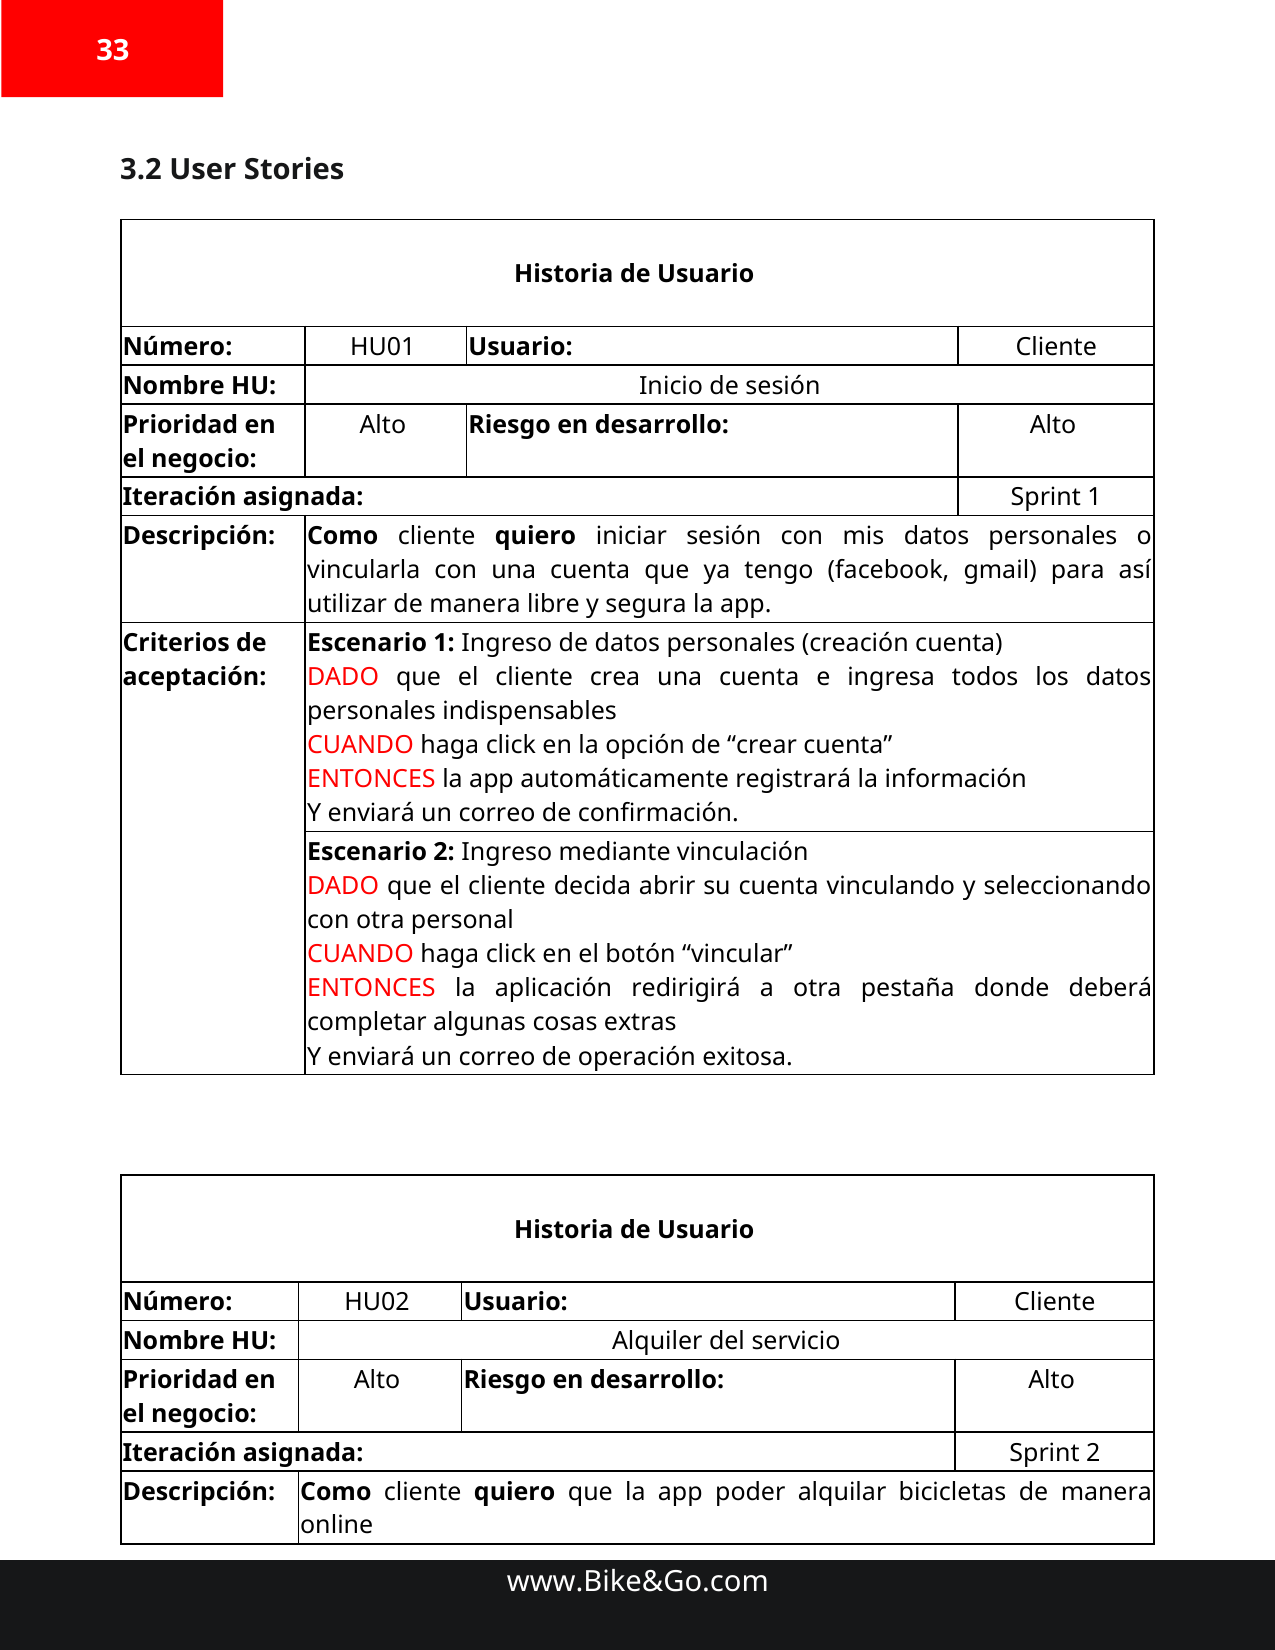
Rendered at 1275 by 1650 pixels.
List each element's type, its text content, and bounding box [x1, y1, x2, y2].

table_cell Alto [299, 1360, 461, 1431]
table_cell Sprint 2 [956, 1433, 1153, 1470]
table_cell Alto [959, 405, 1153, 476]
table_cell Cliente [956, 1283, 1153, 1320]
table_cell Criterios de aceptación: [122, 623, 304, 1074]
table_cell Riesgo en desarrollo: [467, 405, 957, 476]
table_cell HU01 [306, 327, 466, 364]
table_cell Alto [956, 1360, 1153, 1431]
table_cell Inicio de sesión [306, 366, 1153, 403]
table_cell Nombre HU: [122, 366, 304, 403]
table_cell Número: [122, 327, 304, 364]
table_cell Alquiler del servicio [299, 1321, 1153, 1358]
table_cell Usuario: [462, 1283, 954, 1320]
table_header Historia de Usuario [122, 1176, 1153, 1281]
table_cell Iteración asignada: [122, 478, 957, 515]
text 3.2 User Stories [120, 148, 1155, 188]
table_cell Prioridad en el negocio: [122, 1360, 298, 1431]
table_cell Escenario 1: Ingreso de datos personales (creación cuenta) DADO que el cliente crea una cuenta e ingresa todos los datos personales indispensables CUANDO haga click en la opción de “crear cuenta” ENTONCES la app automáticamente registrará la información Y enviará un correo de confirmación. [306, 623, 1153, 831]
table_cell Alto [306, 405, 466, 476]
table_cell Sprint 1 [959, 478, 1153, 515]
table_cell Descripción: [122, 516, 304, 622]
table_cell Descripción: [122, 1472, 298, 1543]
table_cell Cliente [959, 327, 1153, 364]
table_cell Como cliente quiero iniciar sesión con mis datos personales o vincularla con una cuenta que ya tengo (facebook, gmail) para así utilizar de manera libre y segura la app. [306, 516, 1153, 622]
table_cell HU02 [299, 1283, 461, 1320]
table_header Historia de Usuario [122, 220, 1153, 326]
table_cell Escenario 2: Ingreso mediante vinculación DADO que el cliente decida abrir su cuenta vinculando y seleccionando con otra personal CUANDO haga click en el botón “vincular” ENTONCES la aplicación redirigirá a otra pestaña donde deberá completar algunas cosas extras Y enviará un correo de operación exitosa. [306, 832, 1153, 1074]
table_cell Nombre HU: [122, 1321, 298, 1358]
table_cell Como cliente quiero que la app poder alquilar bicicletas de manera online [299, 1472, 1153, 1543]
table_cell Riesgo en desarrollo: [462, 1360, 954, 1431]
table_cell Prioridad en el negocio: [122, 405, 304, 476]
table_cell Usuario: [467, 327, 957, 364]
table_cell Iteración asignada: [122, 1433, 954, 1470]
table_cell Número: [122, 1283, 298, 1320]
